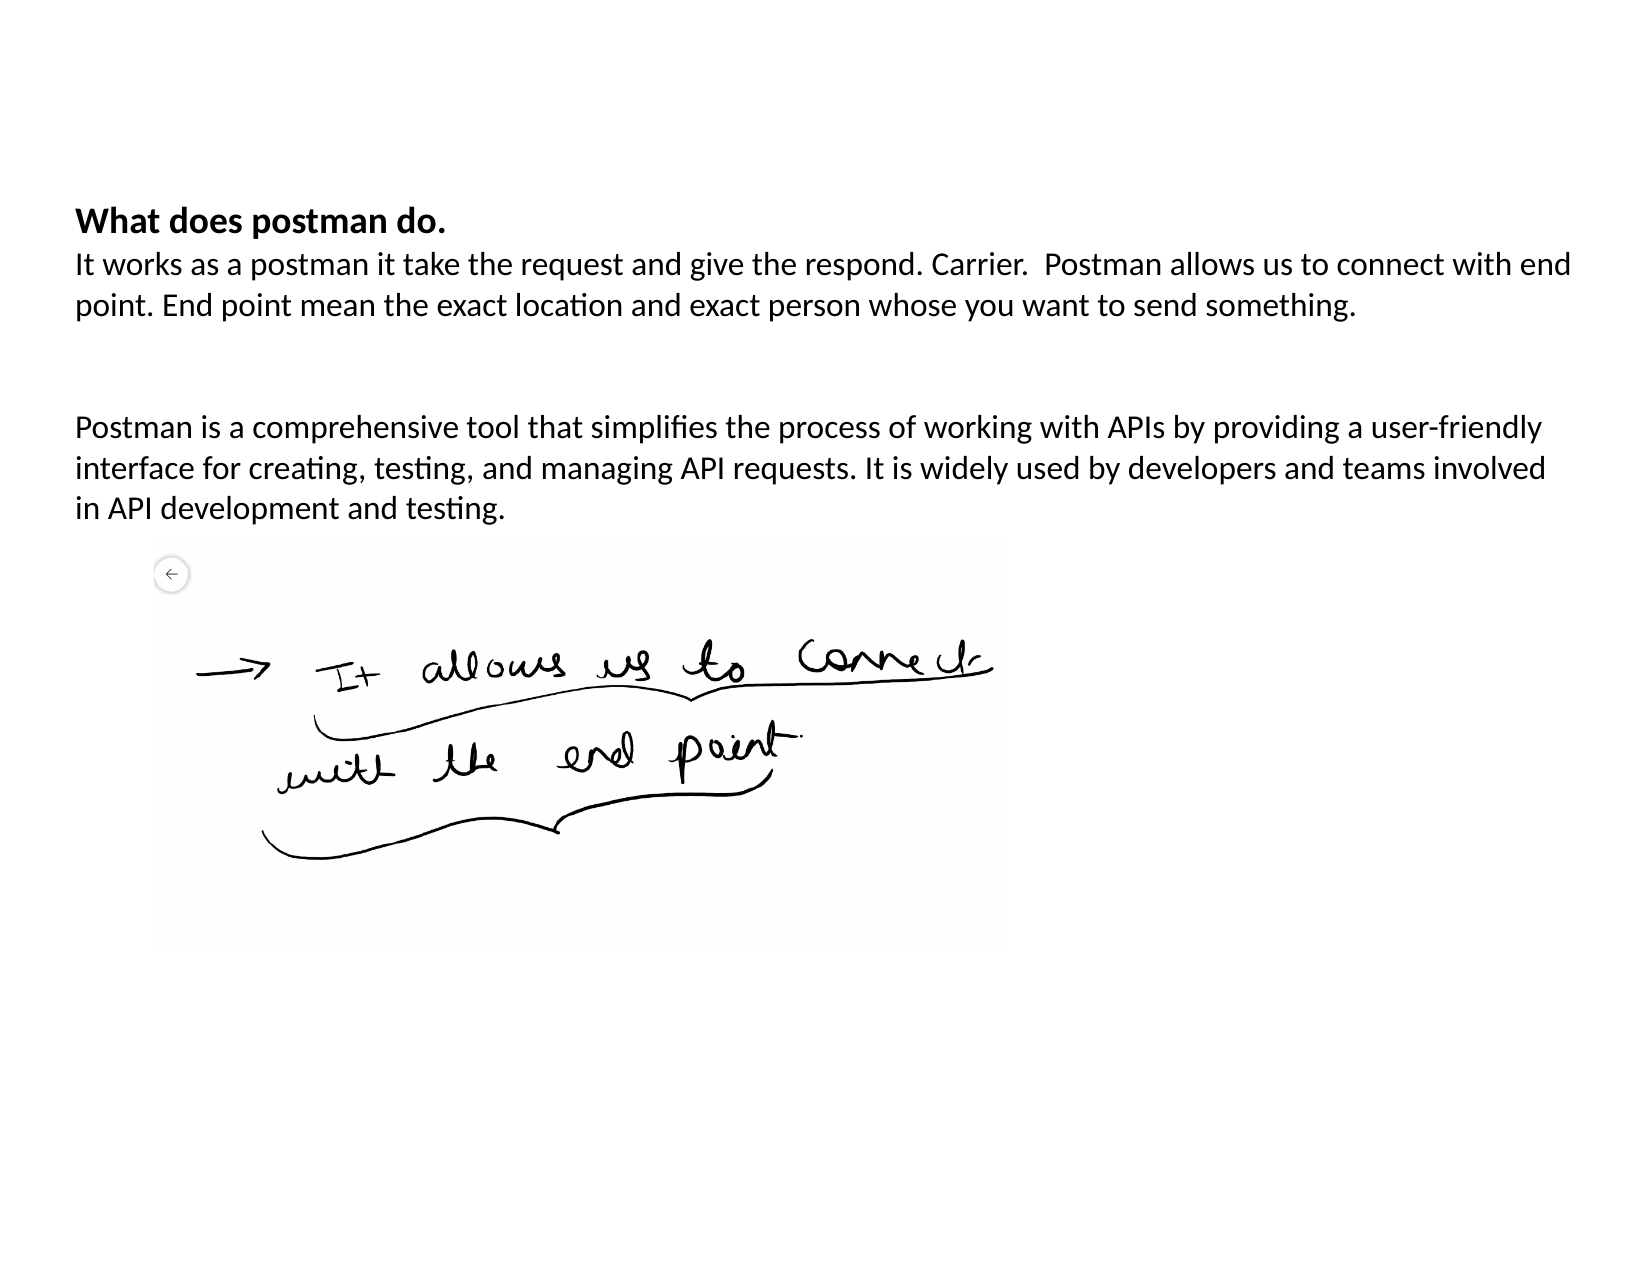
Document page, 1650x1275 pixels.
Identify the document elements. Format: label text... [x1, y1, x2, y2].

text It works as a postman it take the request and give the respond. Carrier. Postman allows us to connect with end point. End point mean the exact location and exact person whose you want to send something. [75, 243, 1575, 324]
text Postman is a comprehensive tool that simplifies the process of working with APIs by providing a user-friendly interface for creating, testing, and managing API requests. It is widely used by developers and teams involved in API development and testing. [75, 406, 1575, 528]
picture [153, 539, 1009, 953]
text What does postman do. [75, 197, 1575, 243]
